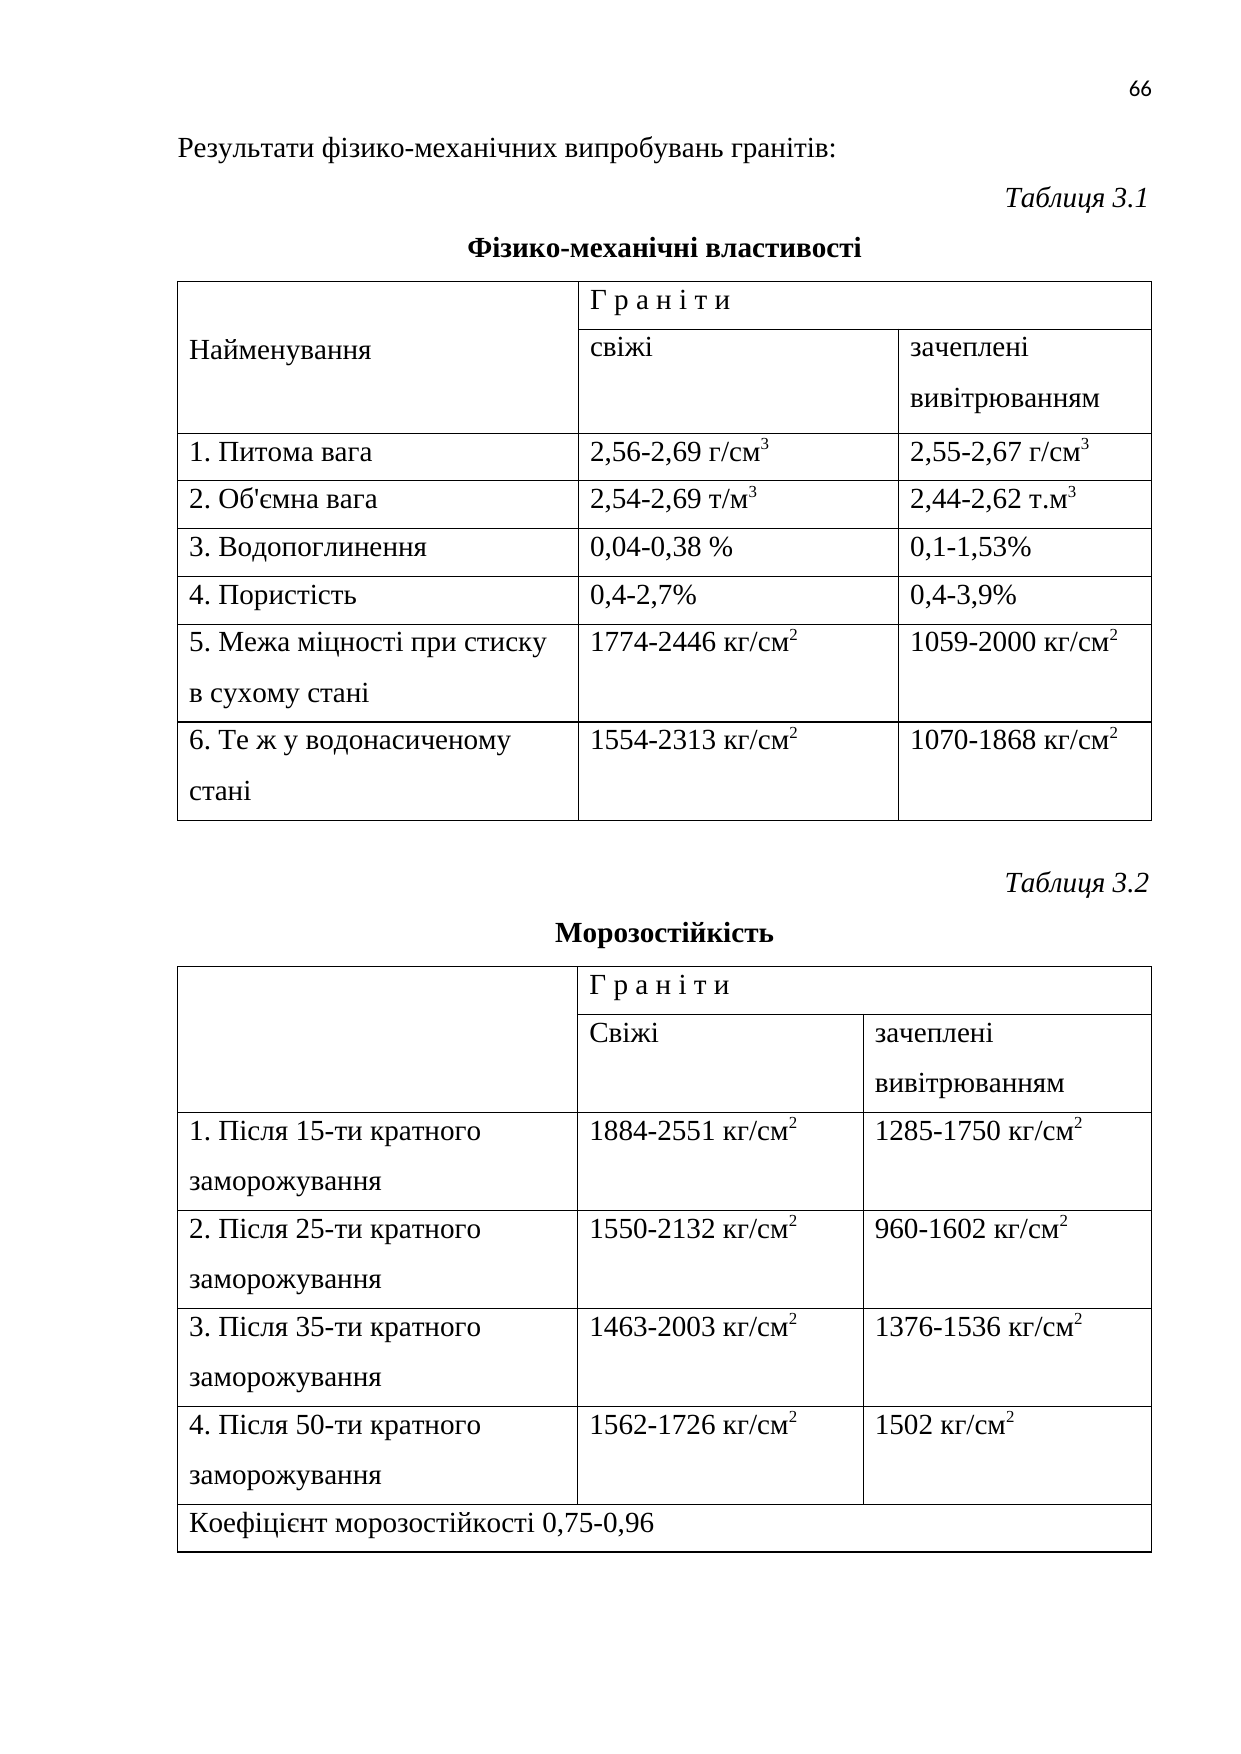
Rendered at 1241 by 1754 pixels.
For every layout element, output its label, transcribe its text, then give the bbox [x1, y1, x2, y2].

text Морозостійкість [177, 916, 1152, 949]
table_cell 0,4-2,7% [579, 577, 898, 623]
text Таблиця 3.1 [177, 180, 1152, 214]
table_cell 2,55-2,67 г/см3 [899, 434, 1151, 480]
table_cell свіжі [579, 330, 898, 433]
table_cell 0,04-0,38 % [579, 529, 898, 576]
table_cell 3. Водопоглинення [178, 529, 578, 576]
table_cell 1070-1868 кг/см2 [899, 723, 1151, 819]
table_cell 0,1-1,53% [899, 529, 1151, 576]
table_cell 2,44-2,62 т.м3 [899, 481, 1151, 528]
table_cell 1774-2446 кг/см2 [579, 625, 898, 721]
table_header Г р а н і т и [579, 282, 1151, 328]
table_cell 2,54-2,69 т/м3 [579, 481, 898, 528]
table_header [178, 967, 577, 1112]
text Фізико-механічні властивості [177, 230, 1152, 264]
table_cell 1502 кг/см2 [864, 1407, 1151, 1504]
table_cell 2. Об'ємна вага [178, 481, 578, 528]
table_cell 2. Після 25-ти кратного заморожування [178, 1211, 577, 1308]
table_cell Коефіцієнт морозостійкості 0,75-0,96 [178, 1505, 1151, 1551]
table_cell зачеплені вивітрюванням [864, 1015, 1151, 1112]
table_cell 1550-2132 кг/см2 [578, 1211, 863, 1308]
table_cell 5. Межа міцності при стиску в сухому стані [178, 625, 578, 721]
table_cell зачеплені вивітрюванням [899, 330, 1151, 433]
table_cell 4. Пористість [178, 577, 578, 623]
table_cell 1554-2313 кг/см2 [579, 723, 898, 819]
table_cell 960-1602 кг/см2 [864, 1211, 1151, 1308]
table_cell 6. Те ж у водонасиченому стані [178, 723, 578, 819]
table_cell 3. Після 35-ти кратного заморожування [178, 1309, 577, 1406]
table_cell 1562-1726 кг/см2 [578, 1407, 863, 1504]
table_header Найменування [178, 282, 578, 433]
table_cell 2,56-2,69 г/см3 [579, 434, 898, 480]
text Таблиця 3.2 [177, 865, 1152, 899]
table_cell 1463-2003 кг/см2 [578, 1309, 863, 1406]
table_header Г р а н і т и [578, 967, 1151, 1014]
table_cell Свіжі [578, 1015, 863, 1112]
table_cell 1376-1536 кг/см2 [864, 1309, 1151, 1406]
table_cell 1884-2551 кг/см2 [578, 1113, 863, 1210]
table_cell 1. Після 15-ти кратного заморожування [178, 1113, 577, 1210]
table_cell 4. Після 50-ти кратного заморожування [178, 1407, 577, 1504]
table_cell 1059-2000 кг/см2 [899, 625, 1151, 721]
table_cell 1285-1750 кг/см2 [864, 1113, 1151, 1210]
table_cell 1. Питома вага [178, 434, 578, 480]
text Результати фізико-механічних випробувань гранітів: [177, 130, 1152, 163]
table_cell 0,4-3,9% [899, 577, 1151, 623]
